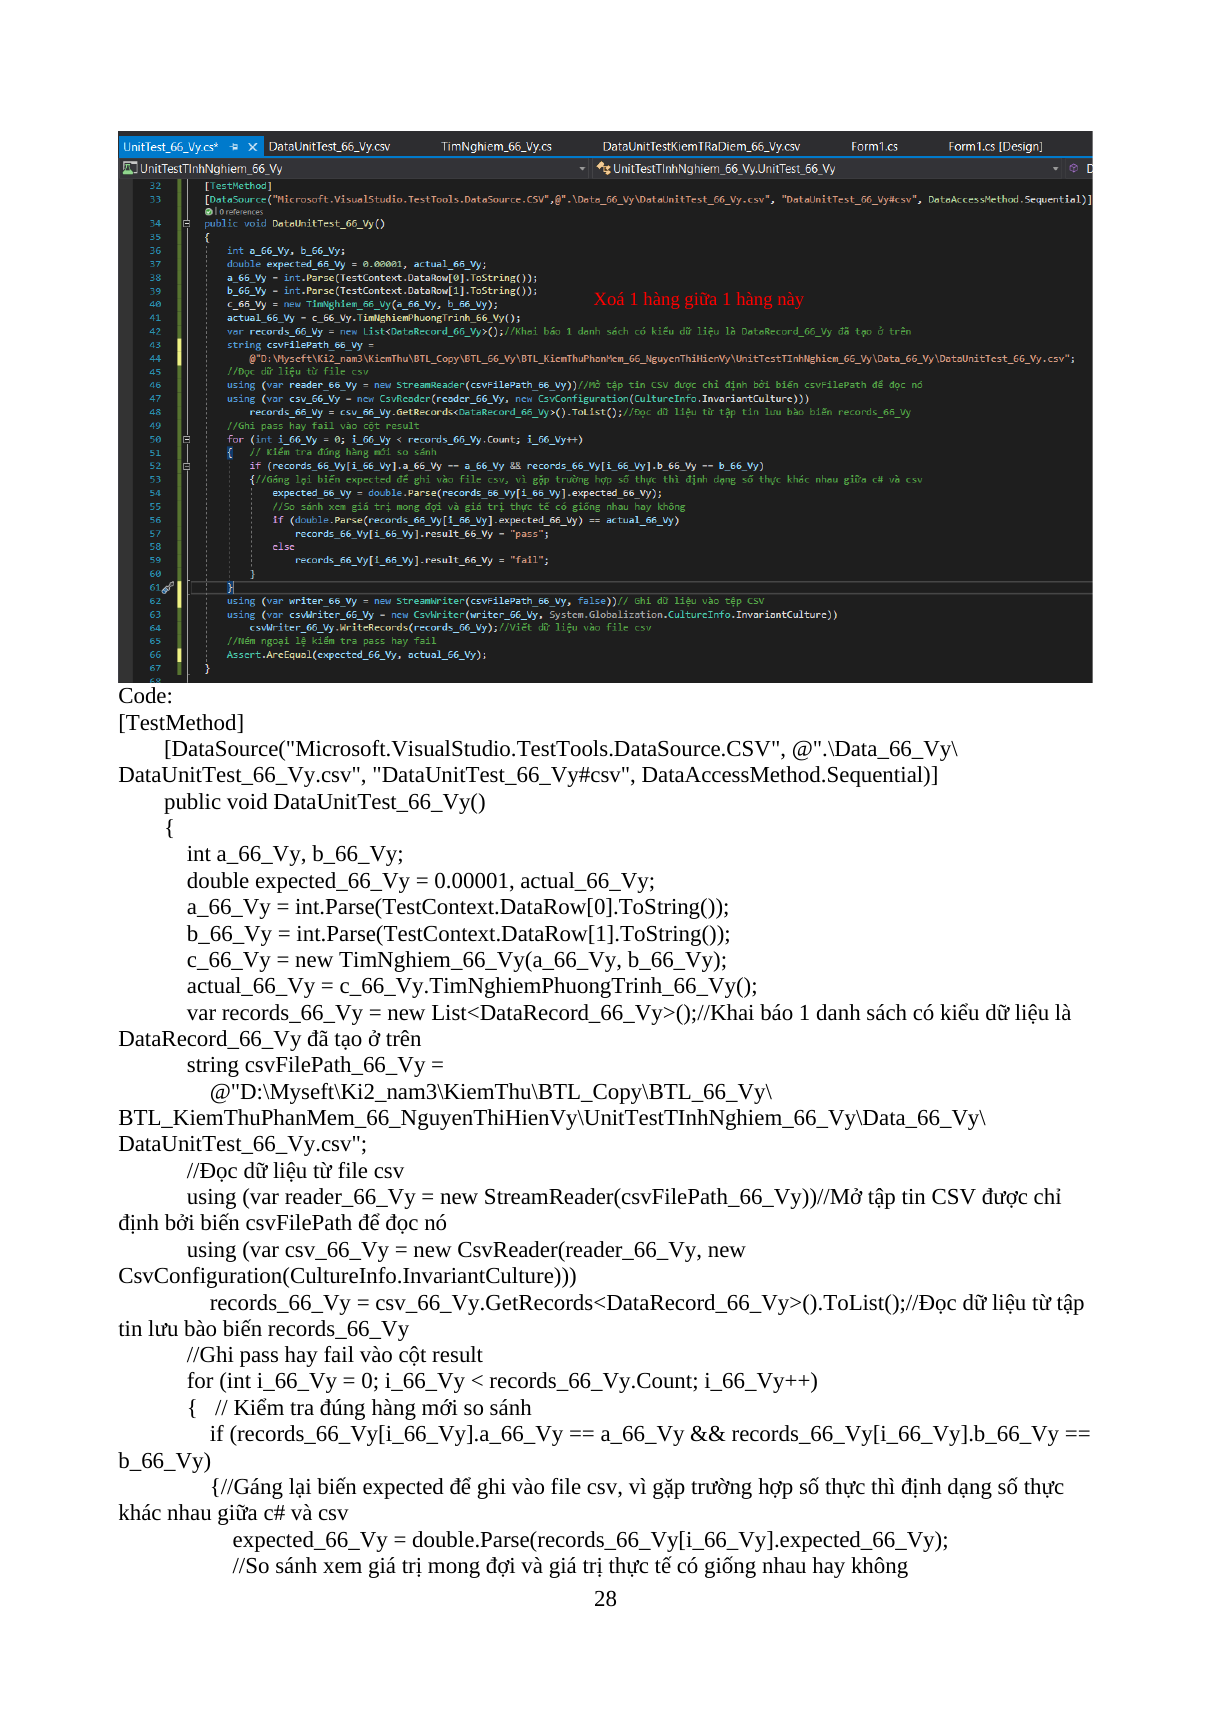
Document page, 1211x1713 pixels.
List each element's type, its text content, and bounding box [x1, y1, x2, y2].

text for (int i_66_Vy = 0; i_66_Vy < records_66_Vy.Count; i_66_Vy++) [118, 1368, 1093, 1394]
picture [118, 131, 1093, 683]
text expected_66_Vy = double.Parse(records_66_Vy[i_66_Vy].expected_66_Vy); [118, 1526, 1093, 1552]
text int a_66_Vy, b_66_Vy; [118, 841, 1093, 867]
text c_66_Vy = new TimNghiem_66_Vy(a_66_Vy, b_66_Vy); [118, 946, 1093, 972]
text a_66_Vy = int.Parse(TestContext.DataRow[0].ToString()); [118, 893, 1093, 919]
text records_66_Vy = csv_66_Vy.GetRecords<DataRecord_66_Vy>().ToList();//Đọc dữ liệu từ tập tin lưu bào biến records_66_Vy [118, 1288, 1093, 1341]
text @"D:\Myseft\Ki2_nam3\KiemThu\BTL_Copy\BTL_66_Vy\BTL_KiemThuPhanMem_66_NguyenThiHienVy\UnitTestTInhNghiem_66_Vy\Data_66_Vy\DataUnitTest_66_Vy.csv"; [118, 1078, 1093, 1157]
text string csvFilePath_66_Vy = [118, 1051, 1093, 1078]
text var records_66_Vy = new List<DataRecord_66_Vy>();//Khai báo 1 danh sách có kiểu dữ liệu là DataRecord_66_Vy đã tạo ở trên [118, 999, 1093, 1051]
text using (var csv_66_Vy = new CsvReader(reader_66_Vy, new CsvConfiguration(CultureInfo.InvariantCulture))) [118, 1236, 1093, 1288]
text Code: [TestMethod] [118, 683, 1093, 735]
text if (records_66_Vy[i_66_Vy].a_66_Vy == a_66_Vy && records_66_Vy[i_66_Vy].b_66_Vy == b_66_Vy) [118, 1420, 1093, 1473]
text [DataSource("Microsoft.VisualStudio.TestTools.DataSource.CSV", @".\Data_66_Vy\DataUnitTest_66_Vy.csv", "DataUnitTest_66_Vy#csv", DataAccessMethod.Sequential)] [118, 735, 1093, 788]
text //So sánh xem giá trị mong đợi và giá trị thực tế có giống nhau hay không [118, 1552, 1093, 1578]
text actual_66_Vy = c_66_Vy.TimNghiemPhuongTrinh_66_Vy(); [118, 972, 1093, 999]
text { [118, 814, 1093, 841]
text //Đọc dữ liệu từ file csv [118, 1157, 1093, 1183]
text public void DataUnitTest_66_Vy() [118, 788, 1093, 814]
text b_66_Vy = int.Parse(TestContext.DataRow[1].ToString()); [118, 919, 1093, 946]
text { // Kiểm tra đúng hàng mới so sánh [118, 1394, 1093, 1420]
text {//Gáng lại biến expected để ghi vào file csv, vì gặp trường hợp số thực thì định dạng số thực khác nhau giữa c# và csv [118, 1473, 1093, 1526]
text //Ghi pass hay fail vào cột result [118, 1341, 1093, 1368]
text double expected_66_Vy = 0.00001, actual_66_Vy; [118, 867, 1093, 893]
text using (var reader_66_Vy = new StreamReader(csvFilePath_66_Vy))//Mở tập tin CSV được chỉ định bởi biến csvFilePath để đọc nó [118, 1183, 1093, 1236]
